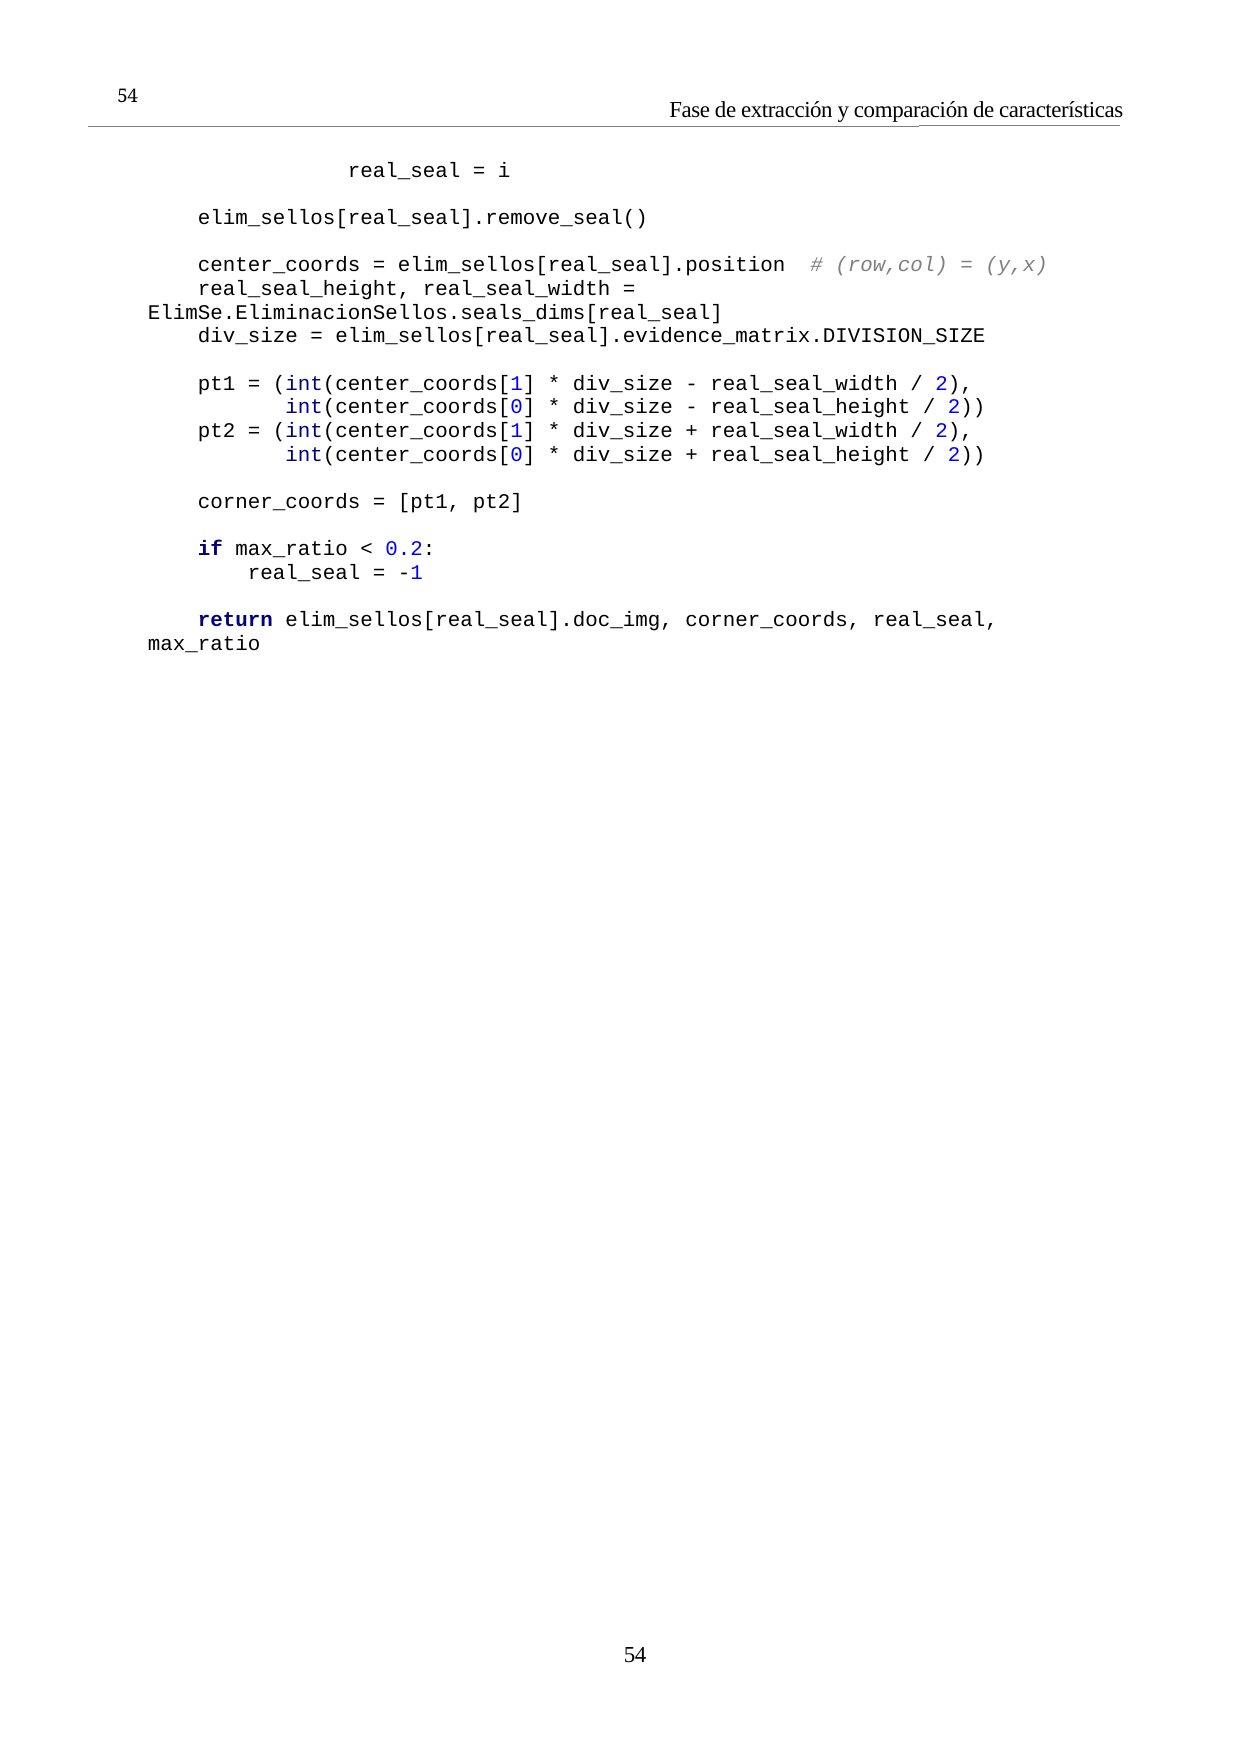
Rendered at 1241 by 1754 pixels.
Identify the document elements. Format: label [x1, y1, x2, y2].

text [148, 160, 1122, 656]
